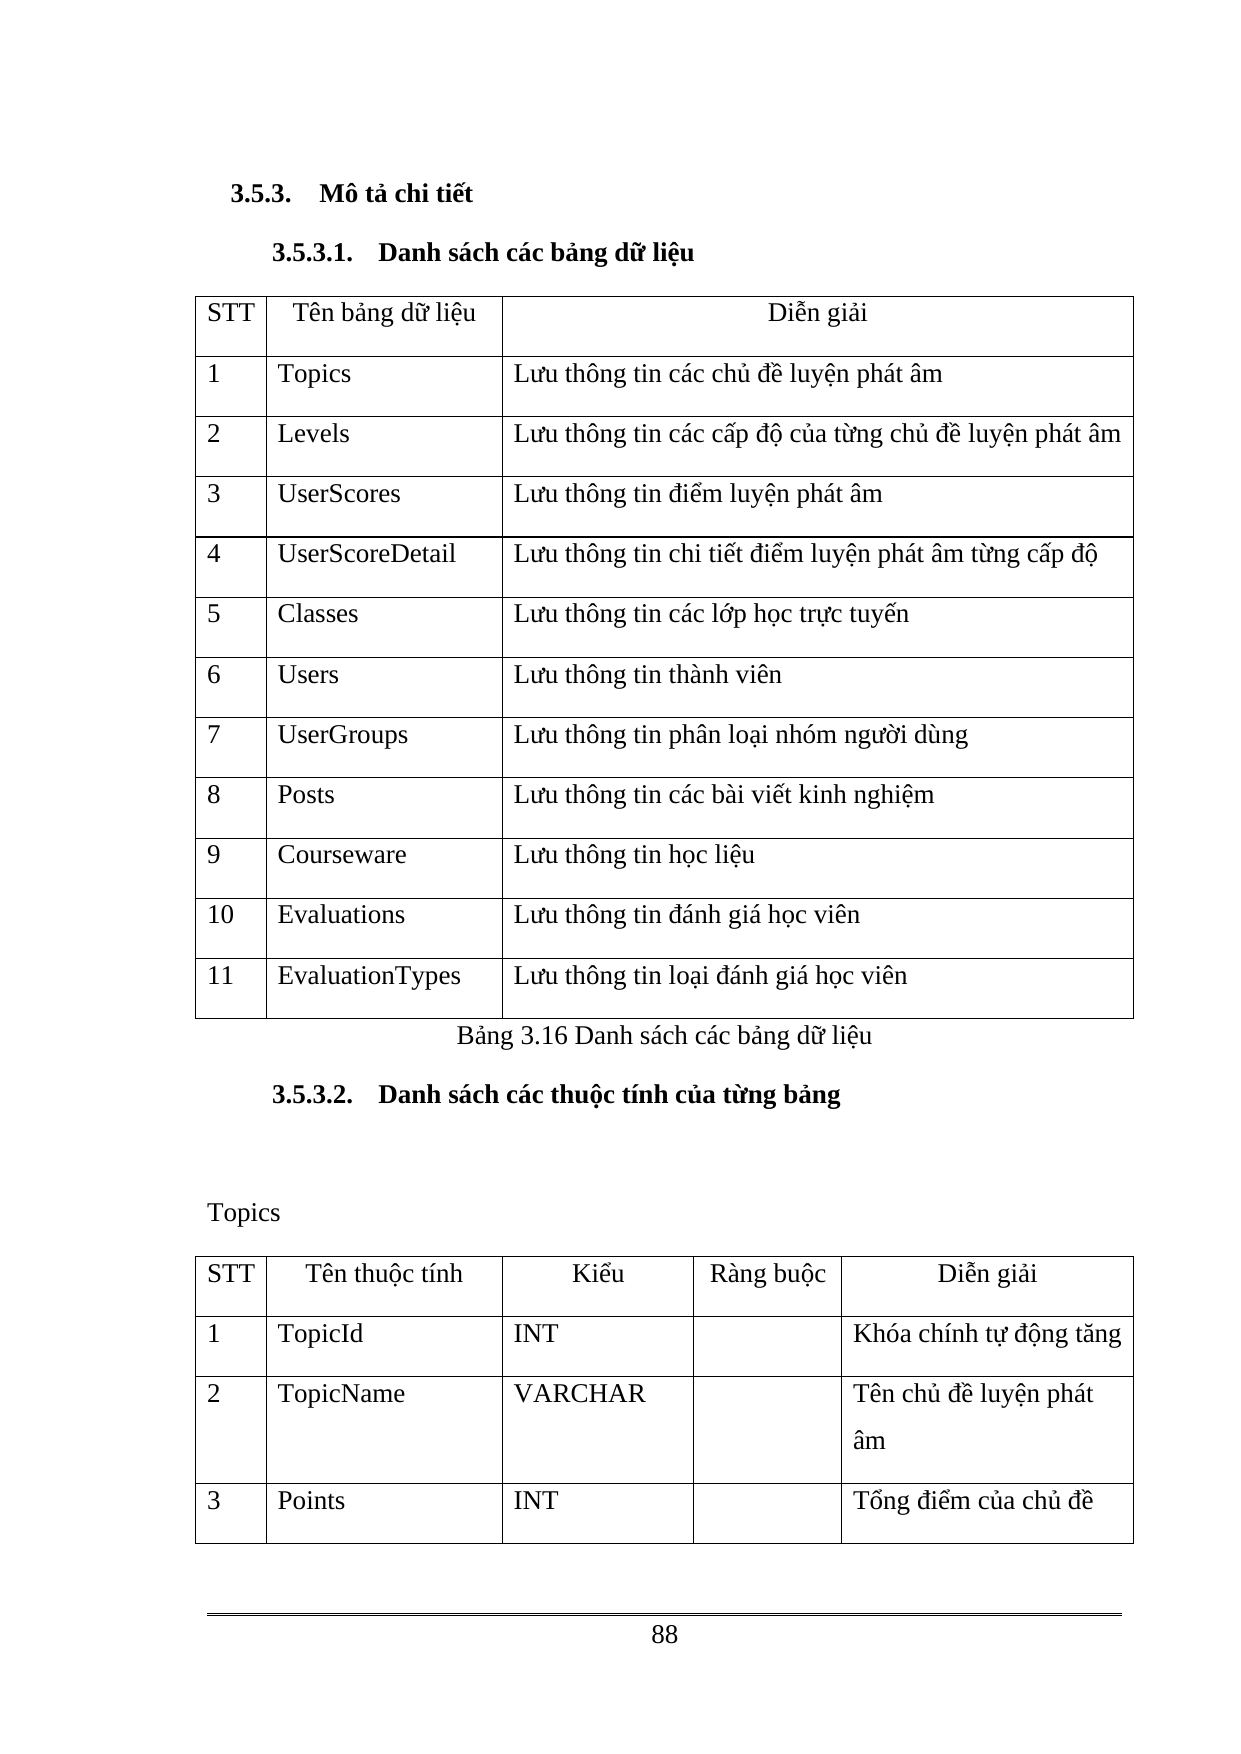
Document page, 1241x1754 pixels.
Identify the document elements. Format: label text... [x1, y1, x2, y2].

subtitle Danh sách các bảng dữ liệu [272, 236, 1122, 267]
table_header STT [196, 1257, 266, 1316]
table_cell 3 [196, 477, 266, 536]
table_cell 3 [196, 1484, 266, 1543]
table_cell UserScoreDetail [267, 538, 502, 597]
table_cell 4 [196, 538, 266, 597]
table_cell Classes [267, 598, 502, 657]
table_cell Lưu thông tin điểm luyện phát âm [503, 477, 1133, 536]
table_cell INT [503, 1484, 693, 1543]
table_cell Lưu thông tin loại đánh giá học viên [503, 959, 1133, 1018]
table_cell 7 [196, 718, 266, 777]
table_cell [694, 1377, 841, 1483]
table_cell 2 [196, 417, 266, 476]
table_cell Lưu thông tin học liệu [503, 839, 1133, 898]
table_cell 1 [196, 1317, 266, 1376]
table_cell Levels [267, 417, 502, 476]
table_header STT [196, 297, 266, 356]
table_header Ràng buộc [694, 1257, 841, 1316]
table_header Tên bảng dữ liệu [267, 297, 502, 356]
table_cell VARCHAR [503, 1377, 693, 1483]
table_cell Points [267, 1484, 502, 1543]
table_cell Lưu thông tin các lớp học trực tuyến [503, 598, 1133, 657]
table_cell INT [503, 1317, 693, 1376]
table_cell Tổng điểm của chủ đề [842, 1484, 1133, 1543]
table_cell 1 [196, 357, 266, 416]
table_cell Evaluations [267, 899, 502, 958]
table_cell 2 [196, 1377, 266, 1483]
table_header Kiểu [503, 1257, 693, 1316]
table_cell Khóa chính tự động tăng [842, 1317, 1133, 1376]
table_cell [694, 1484, 841, 1543]
table_cell TopicId [267, 1317, 502, 1376]
table_cell UserGroups [267, 718, 502, 777]
table_cell 11 [196, 959, 266, 1018]
table_cell Lưu thông tin các cấp độ của từng chủ đề luyện phát âm [503, 417, 1133, 476]
subtitle Mô tả chi tiết [230, 177, 1122, 208]
text Topics [207, 1197, 1122, 1228]
table_cell Lưu thông tin đánh giá học viên [503, 899, 1133, 958]
table_cell UserScores [267, 477, 502, 536]
subtitle Danh sách các thuộc tính của từng bảng [272, 1078, 1122, 1109]
table_header Diễn giải [842, 1257, 1133, 1316]
table_cell Lưu thông tin phân loại nhóm người dùng [503, 718, 1133, 777]
table_cell Topics [267, 357, 502, 416]
table_cell Tên chủ đề luyện phát âm [842, 1377, 1133, 1483]
text Bảng 3.16 Danh sách các bảng dữ liệu [207, 1019, 1122, 1050]
table_cell 9 [196, 839, 266, 898]
table_cell Users [267, 658, 502, 717]
table_cell Lưu thông tin các chủ đề luyện phát âm [503, 357, 1133, 416]
table_cell Lưu thông tin các bài viết kinh nghiệm [503, 778, 1133, 837]
table_cell [694, 1317, 841, 1376]
table_header Tên thuộc tính [267, 1257, 502, 1316]
table_cell TopicName [267, 1377, 502, 1483]
table_cell Lưu thông tin chi tiết điểm luyện phát âm từng cấp độ [503, 538, 1133, 597]
table_cell 10 [196, 899, 266, 958]
table_cell Courseware [267, 839, 502, 898]
table_cell Posts [267, 778, 502, 837]
table_cell 8 [196, 778, 266, 837]
table_cell 5 [196, 598, 266, 657]
table_header Diễn giải [503, 297, 1133, 356]
table_cell EvaluationTypes [267, 959, 502, 1018]
table_cell Lưu thông tin thành viên [503, 658, 1133, 717]
table_cell 6 [196, 658, 266, 717]
